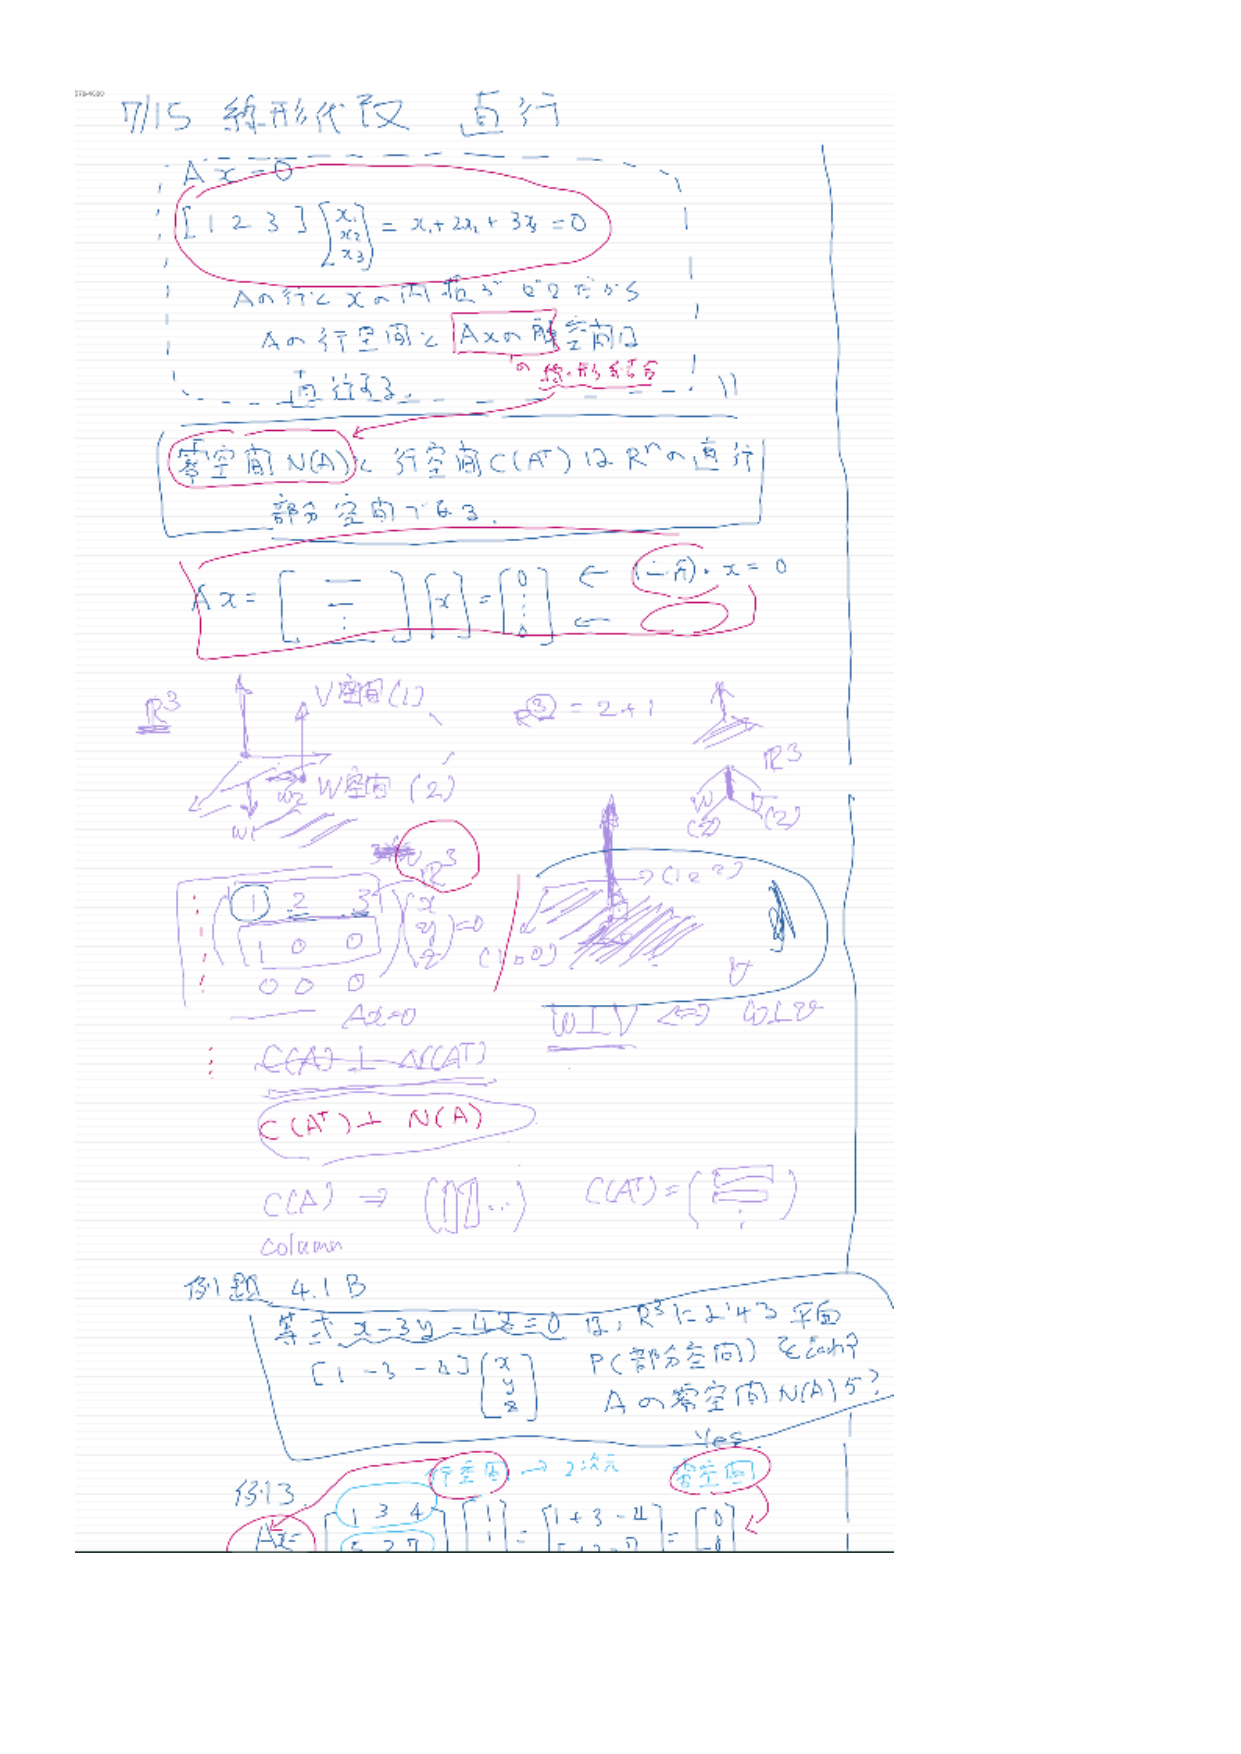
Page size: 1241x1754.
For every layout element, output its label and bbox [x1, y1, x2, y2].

picture [75, 89, 894, 1553]
